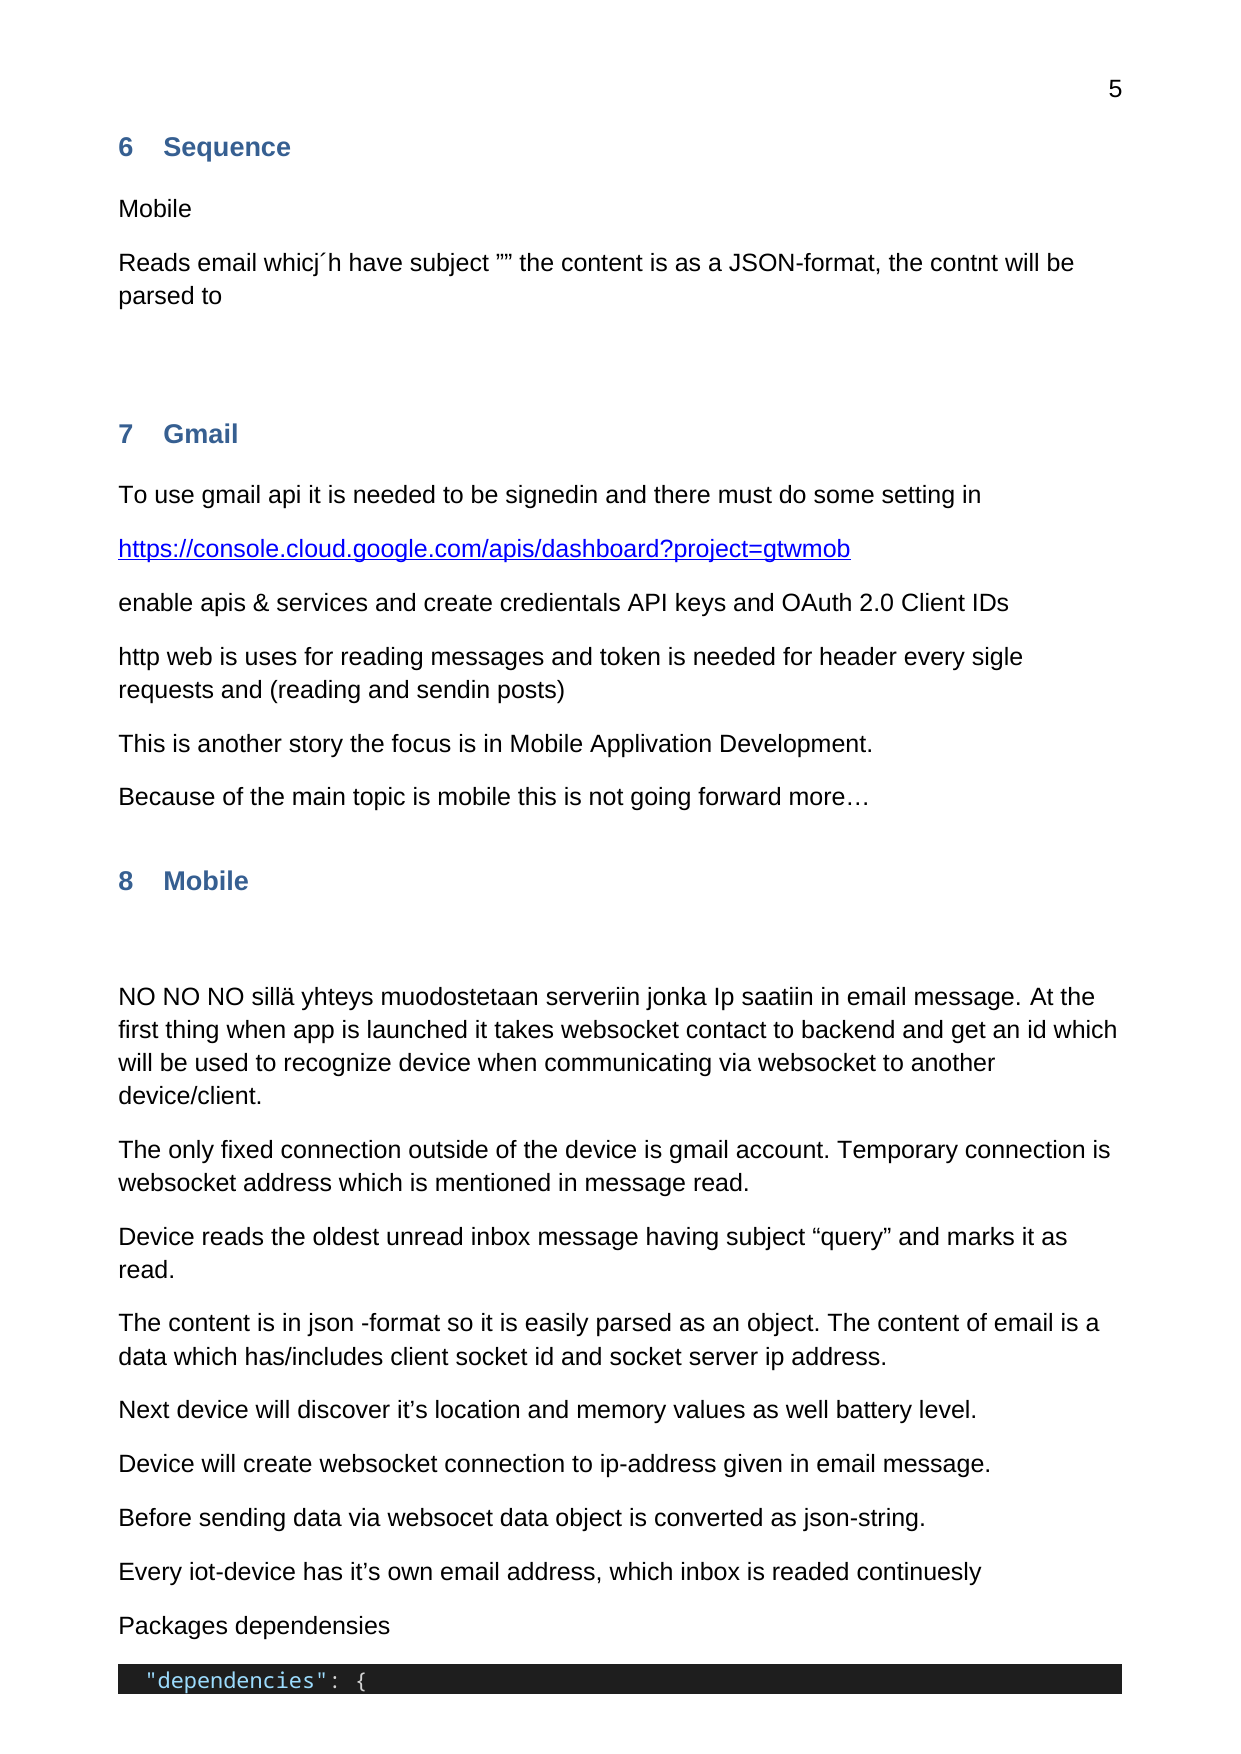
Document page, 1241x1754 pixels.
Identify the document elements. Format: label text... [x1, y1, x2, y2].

text The only fixed connection outside of the device is gmail account. Temporary connection is websocket address which is mentioned in message read. [118, 1135, 1122, 1196]
subtitle Mobile [118, 865, 1122, 897]
subtitle Sequence [118, 131, 1122, 163]
text enable apis & services and create credientals API keys and OAuth 2.0 Client IDs [118, 588, 1122, 617]
text NO NO NO sillä yhteys muodostetaan serveriin jonka Ip saatiin in email message. At the first thing when app is launched it takes websocket contact to backend and get an id which will be used to recognize device when communicating via websocket to another device/client. [118, 982, 1122, 1109]
text The content is in json -format so it is easily parsed as an object. The content of email is a data which has/includes client socket id and socket server ip address. [118, 1308, 1122, 1370]
text Next device will discover it’s location and memory values as well battery level. [118, 1395, 1122, 1424]
text Mobile [118, 194, 1122, 223]
text http web is uses for reading messages and token is needed for header every sigle requests and (reading and sendin posts) [118, 642, 1122, 703]
text "dependencies": { [118, 1664, 1122, 1694]
text To use gmail api it is needed to be signedin and there must do some setting in [118, 480, 1122, 509]
subtitle Gmail [118, 418, 1122, 449]
text Packages dependensies [118, 1611, 1122, 1639]
text Before sending data via websocet data object is converted as json-string. [118, 1503, 1122, 1532]
text Device reads the oldest unread inbox message having subject “query” and marks it as read. [118, 1222, 1122, 1283]
text Because of the main topic is mobile this is not going forward more… [118, 782, 1122, 811]
text Every iot-device has it’s own email address, which inbox is readed continuesly [118, 1557, 1122, 1586]
text This is another story the focus is in Mobile Applivation Development. [118, 728, 1122, 757]
text Reads email whicj´h have subject ”” the content is as a JSON-format, the contnt will be parsed to [118, 248, 1122, 309]
text Device will create websocket connection to ip-address given in email message. [118, 1449, 1122, 1478]
text https://console.cloud.google.com/apis/dashboard?project=gtwmob [118, 534, 1122, 563]
